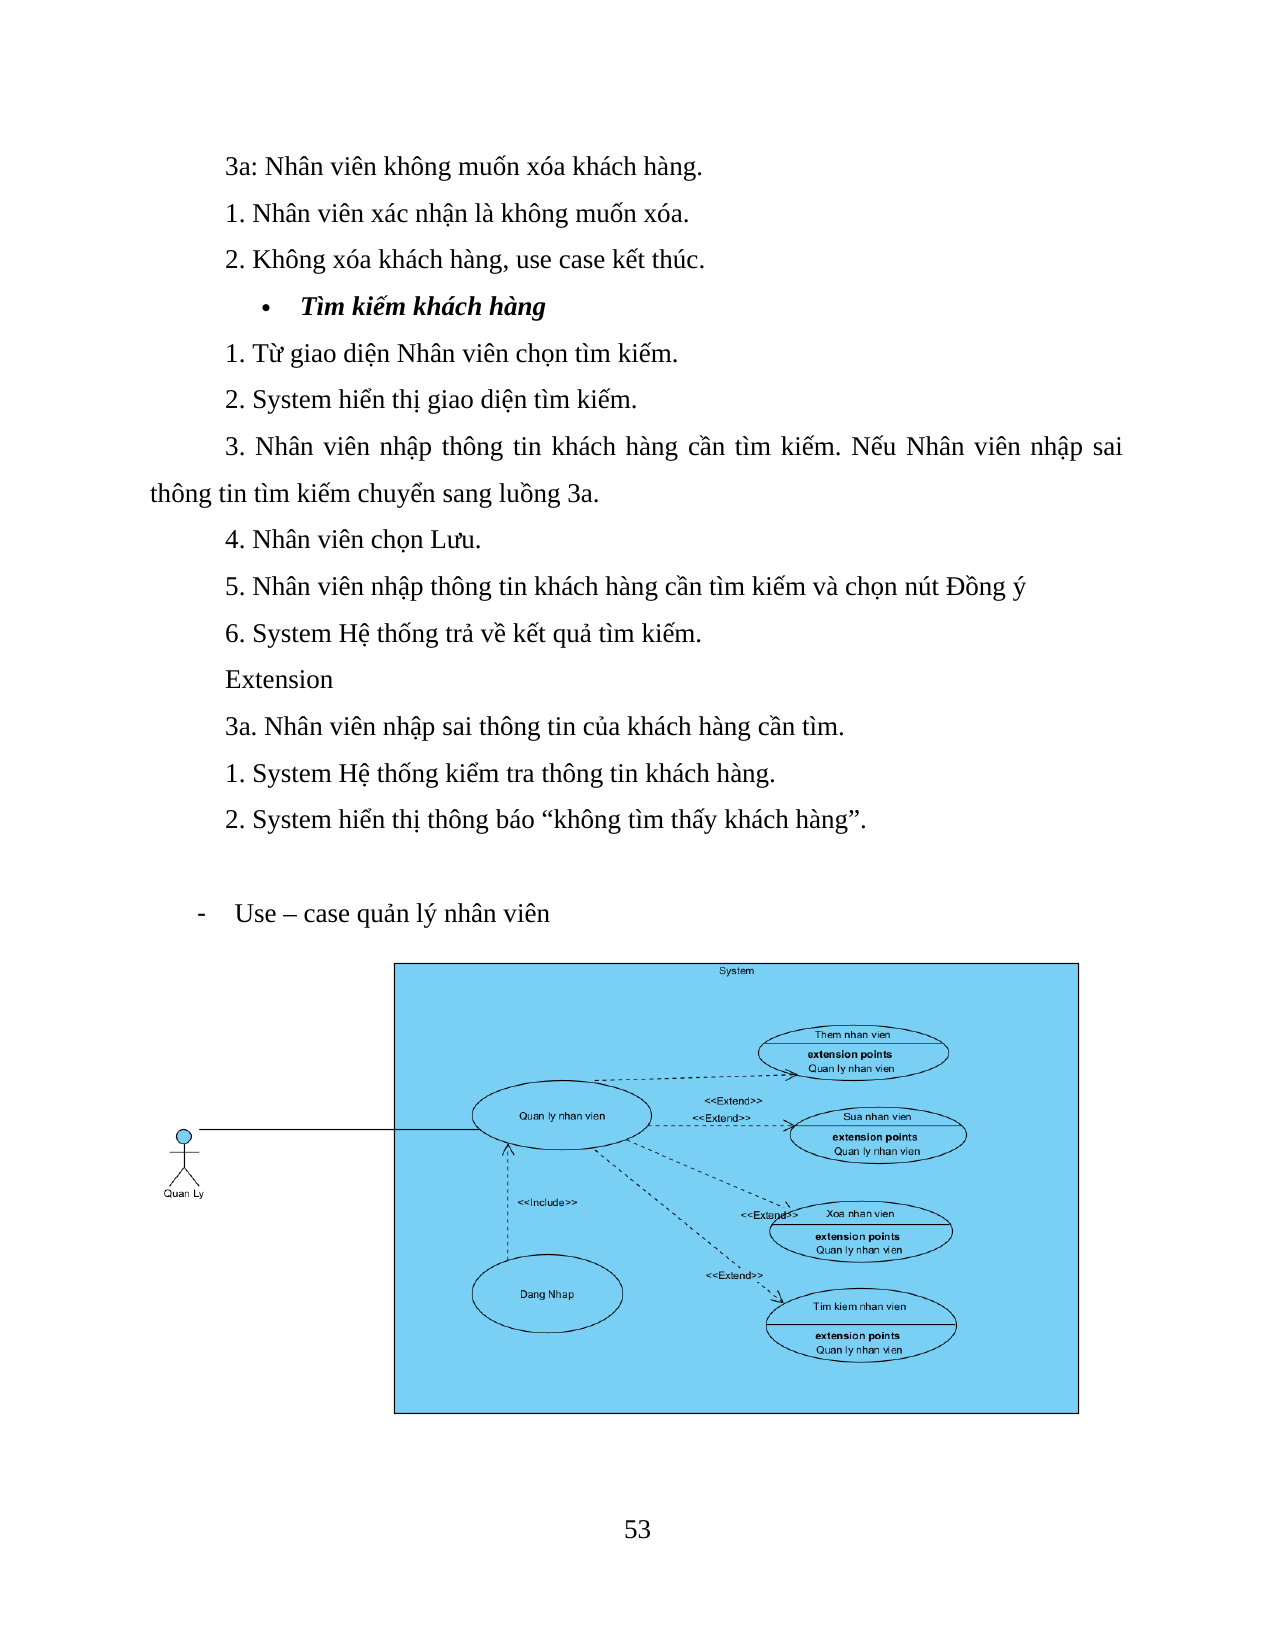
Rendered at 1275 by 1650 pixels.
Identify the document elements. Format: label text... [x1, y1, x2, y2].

text 3a. Nhân viên nhập sai thông tin của khách hàng cần tìm. [150, 710, 1125, 741]
picture [150, 943, 1099, 1433]
text 1. Nhân viên xác nhận là không muốn xóa. [150, 197, 1125, 228]
text 3. Nhân viên nhập thông tin khách hàng cần tìm kiếm. Nếu Nhân viên nhập sai thông tin tìm kiếm chuyển sang luồng 3a. [150, 430, 1125, 508]
list Tìm kiếm khách hàng [262, 290, 1125, 321]
list Use – case quản lý nhân viên [197, 897, 1125, 928]
text 1. System Hệ thống kiểm tra thông tin khách hàng. [150, 757, 1125, 788]
text 2. System hiển thị giao diện tìm kiếm. [150, 383, 1125, 414]
text Extension [150, 663, 1125, 694]
text 2. Không xóa khách hàng, use case kết thúc. [150, 243, 1125, 274]
text 3a: Nhân viên không muốn xóa khách hàng. [150, 150, 1125, 181]
text 4. Nhân viên chọn Lưu. [150, 523, 1125, 554]
text 1. Từ giao diện Nhân viên chọn tìm kiếm. [150, 337, 1125, 368]
text 5. Nhân viên nhập thông tin khách hàng cần tìm kiếm và chọn nút Đồng ý [150, 570, 1125, 601]
text 2. System hiển thị thông báo “không tìm thấy khách hàng”. [150, 803, 1125, 834]
text 6. System Hệ thống trả về kết quả tìm kiếm. [150, 617, 1125, 648]
